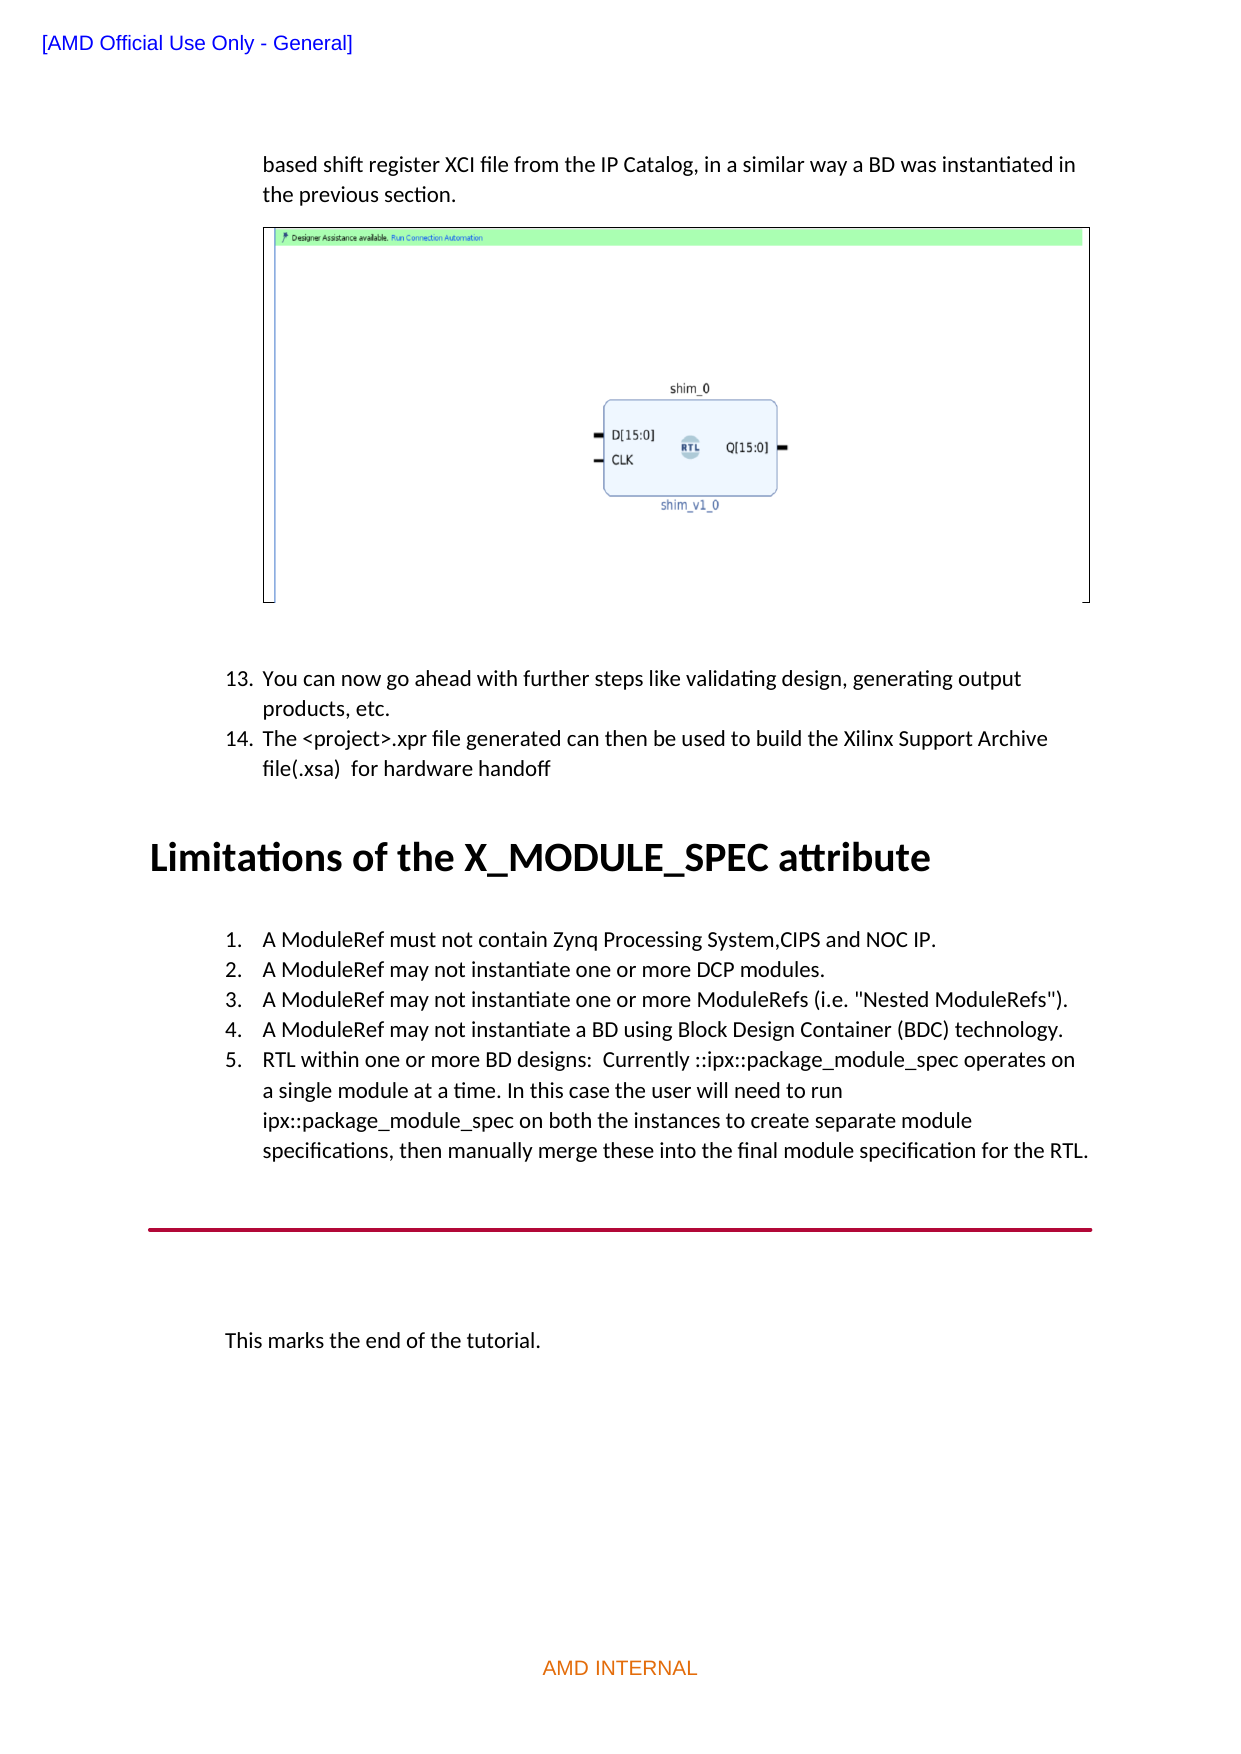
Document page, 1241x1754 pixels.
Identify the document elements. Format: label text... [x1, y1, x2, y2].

table_header [1083, 228, 1089, 602]
list RTL within one or more BD designs: Currently ::ipx::package_module_spec operates on a single module at a time. In this case the user will need to run ipx::package_module_spec on both the instances to create separate module specifications, then manually merge these into the final module specification for the RTL. [225, 1046, 1090, 1164]
picture [274, 228, 1083, 603]
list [225, 150, 1090, 208]
list You can now go ahead with further steps like validating design, generating output products, etc. [225, 664, 1090, 722]
table_header [264, 228, 274, 602]
list A ModuleRef may not instantiate one or more DCP modules. [225, 955, 1090, 983]
text This marks the end of the tutorial. [150, 1326, 1090, 1354]
list The <project>.xpr file generated can then be used to build the Xilinx Support Archive file(.xsa) for hardware handoff [225, 724, 1090, 782]
list A ModuleRef may not instantiate one or more ModuleRefs (i.e. "Nested ModuleRefs"). [225, 985, 1090, 1013]
subtitle Limitations of the X_MODULE_SPEC attribute [150, 831, 1090, 882]
list A ModuleRef may not instantiate a BD using Block Design Container (BDC) technology. [225, 1015, 1090, 1043]
list A ModuleRef must not contain Zynq Processing System,CIPS and NOC IP. [225, 925, 1090, 953]
